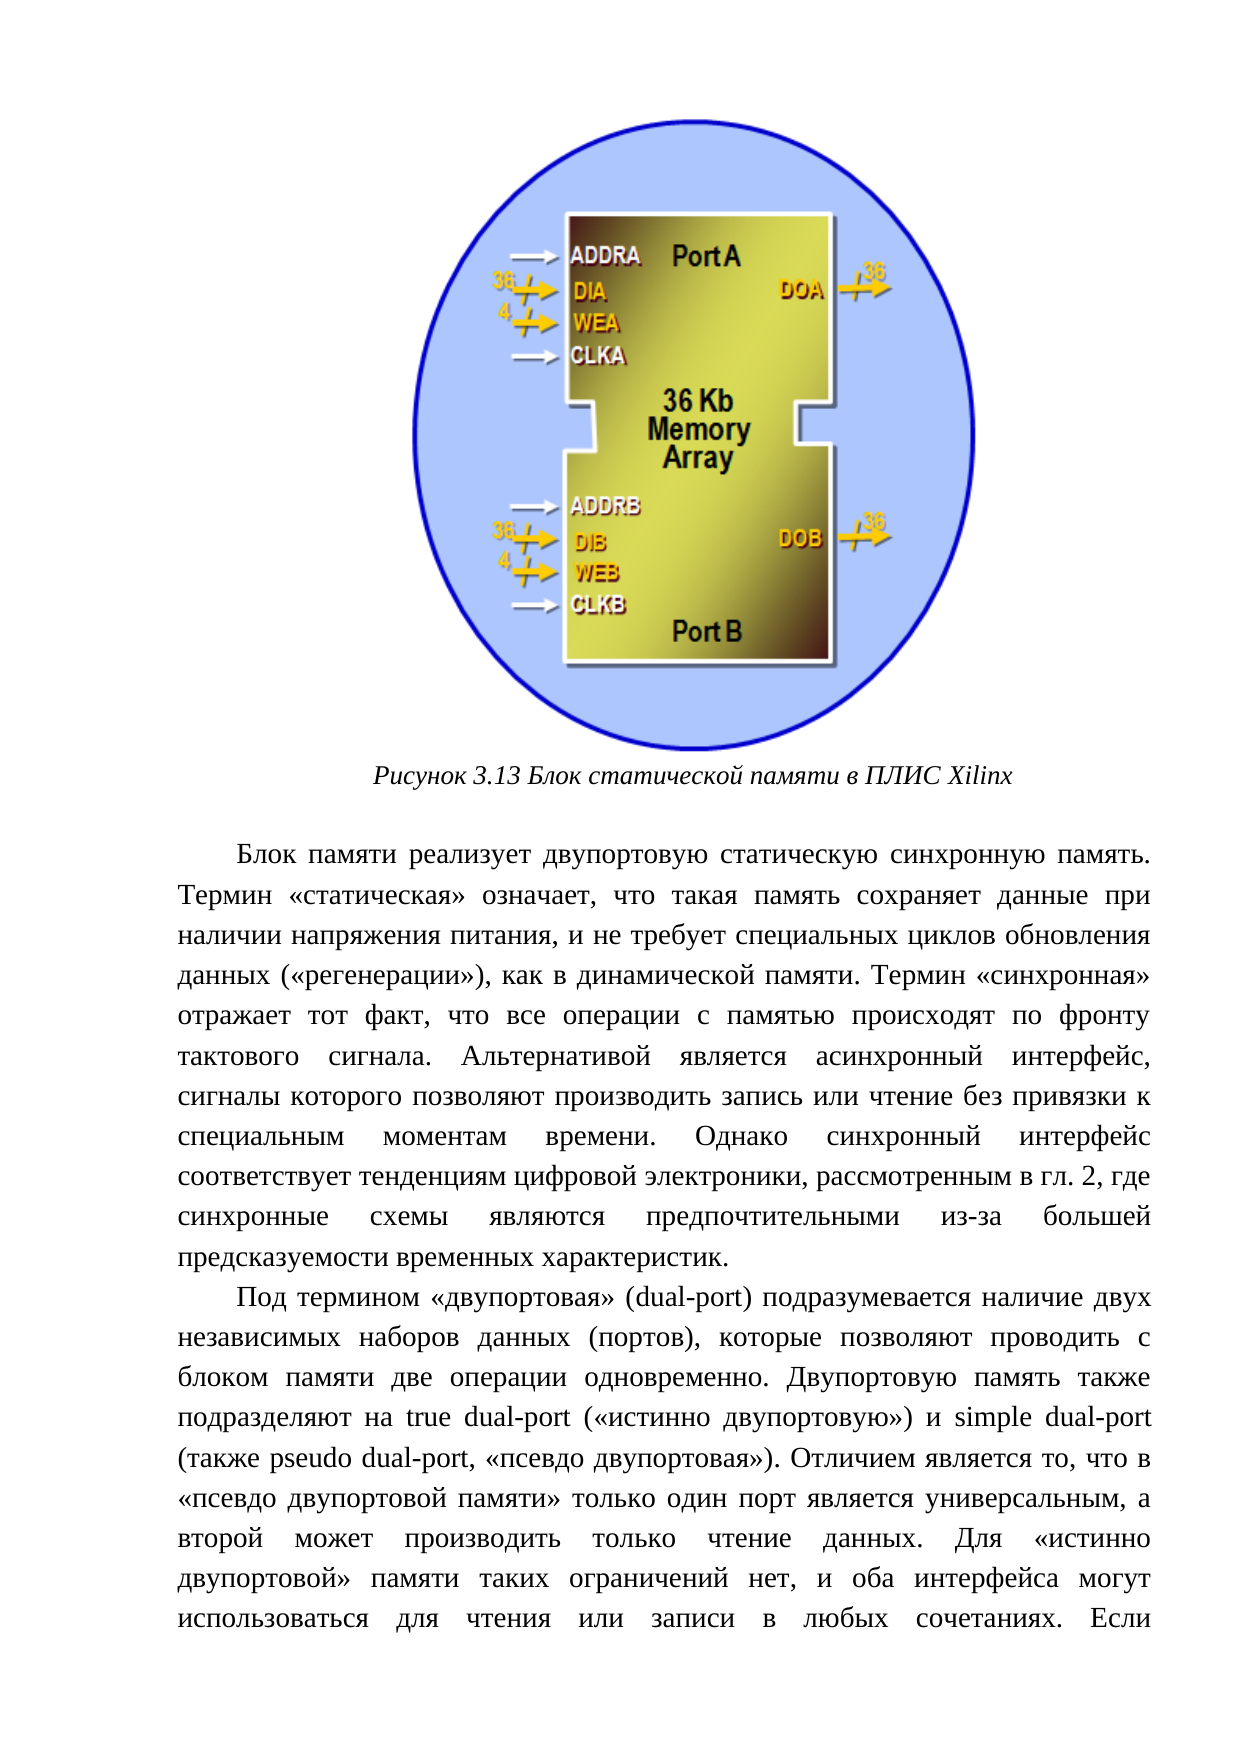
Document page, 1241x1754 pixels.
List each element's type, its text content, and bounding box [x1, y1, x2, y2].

picture [411, 118, 977, 753]
text Блок памяти реализует двупортовую статическую синхронную память. Термин «статическая» означает, что такая память сохраняет данные при наличии напряжения питания, и не требует специальных циклов обновления данных («регенерации»), как в динамической памяти. Термин «синхронная» отражает тот факт, что все операции с памятью происходят по фронту тактового сигнала. Альтернативой является асинхронный интерфейс, сигналы которого позволяют производить запись или чтение без привязки к специальным моментам времени. Однако синхронный интерфейс соответствует тенденциям цифровой электроники, рассмотренным в гл. 2, где синхронные схемы являются предпочтительными из-за большей предсказуемости временных характеристик. [177, 837, 1152, 1272]
text Рисунок 3.13 Блок статической памяти в ПЛИС Xilinx [177, 759, 1152, 790]
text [177, 1279, 1152, 1634]
